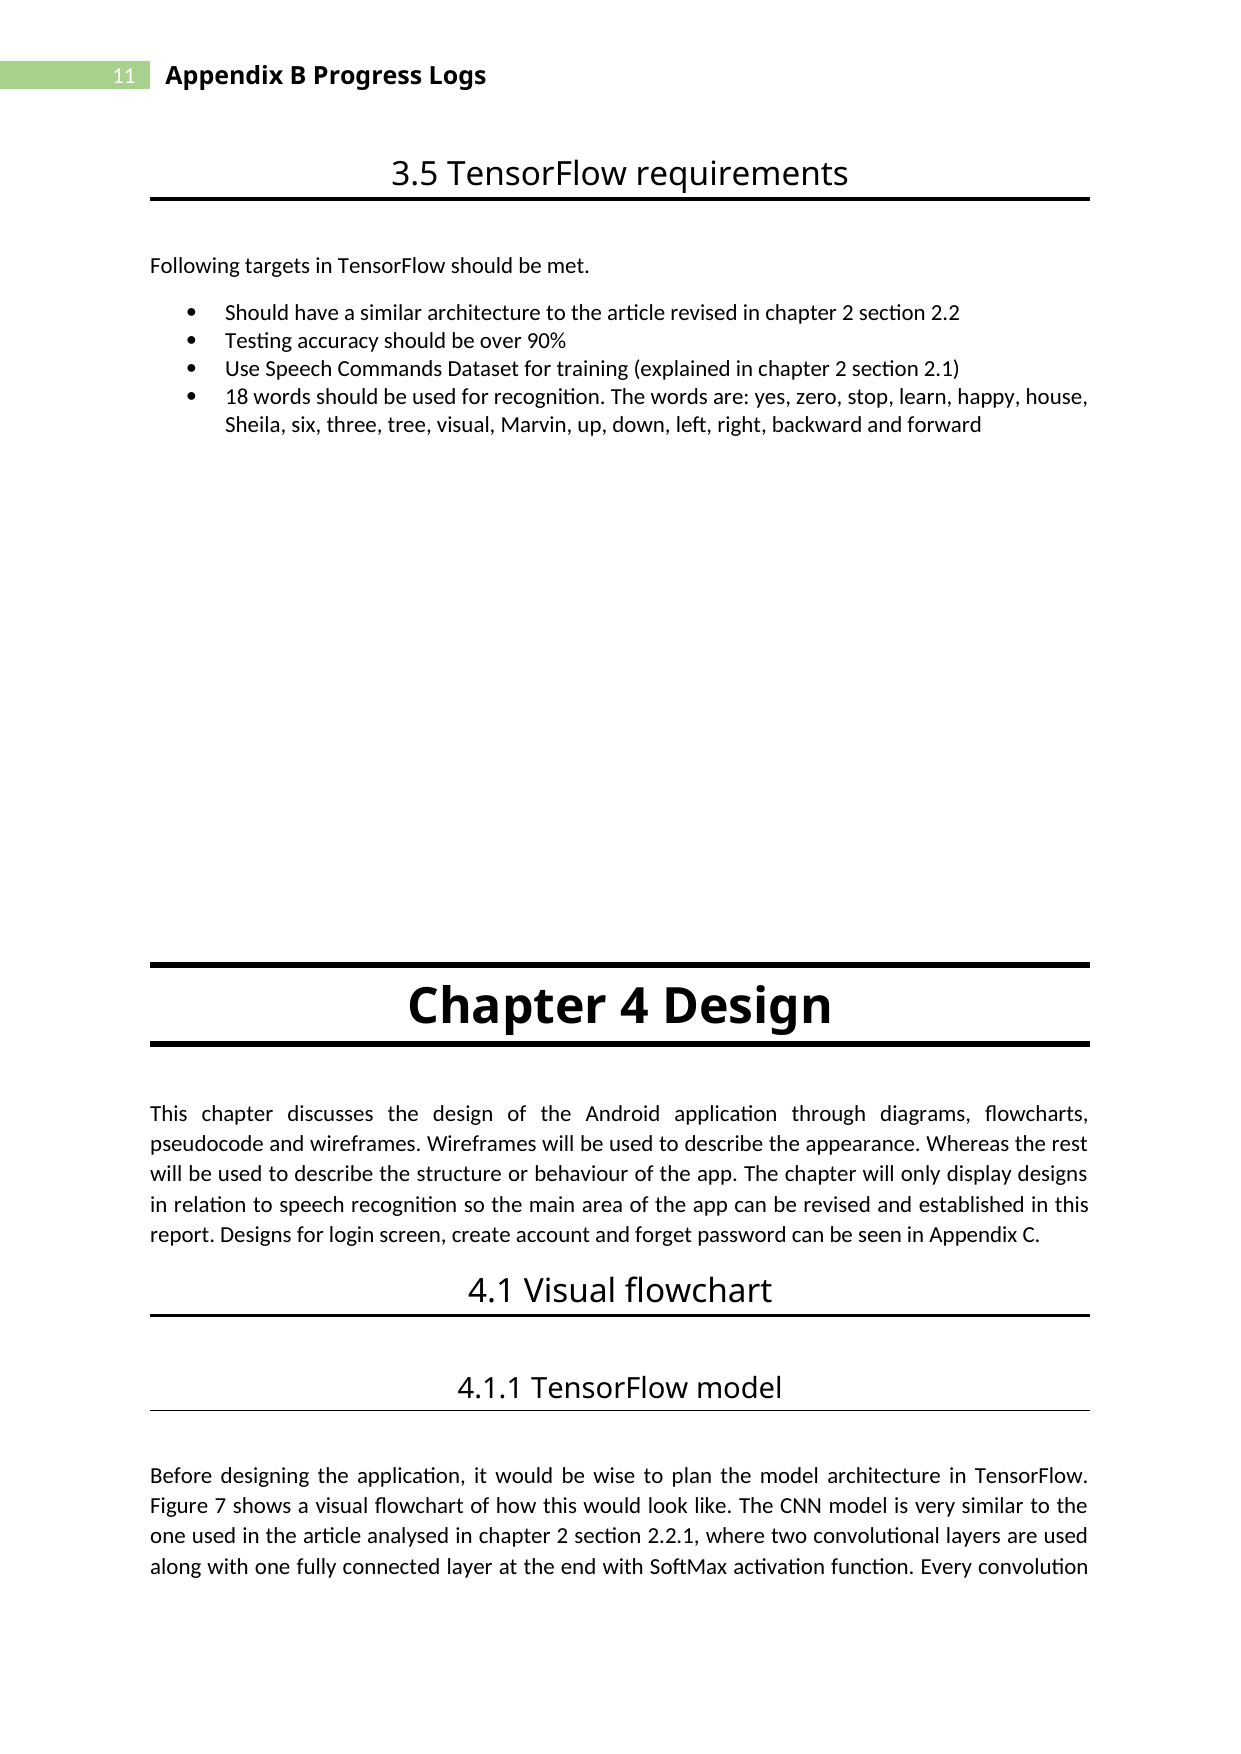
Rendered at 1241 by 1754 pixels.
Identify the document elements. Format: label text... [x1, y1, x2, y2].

subtitle TensorFlow requirements [150, 150, 1090, 197]
subtitle Design [150, 968, 1090, 1041]
subtitle TensorFlow model [150, 1368, 1090, 1410]
text Following targets in TensorFlow should be met. [150, 251, 1090, 279]
list Should have a similar architecture to the article revised in chapter 2 section 2.2 [187, 298, 1090, 326]
list Use Speech Commands Dataset for training (explained in chapter 2 section 2.1) [187, 354, 1090, 382]
list Testing accuracy should be over 90% [187, 326, 1090, 354]
text This chapter discusses the design of the Android application through diagrams, flowcharts, pseudocode and wireframes. Wireframes will be used to describe the appearance. Whereas the rest will be used to describe the structure or behaviour of the app. The chapter will only display designs in relation to speech recognition so the main area of the app can be revised and established in this report. Designs for login screen, create account and forget password can be seen in Appendix C. [150, 1099, 1090, 1248]
subtitle Visual flowchart [150, 1267, 1090, 1314]
list 18 words should be used for recognition. The words are: yes, zero, stop, learn, happy, house, Sheila, six, three, tree, visual, Marvin, up, down, left, right, backward and forward [187, 382, 1090, 438]
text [150, 1461, 1090, 1580]
